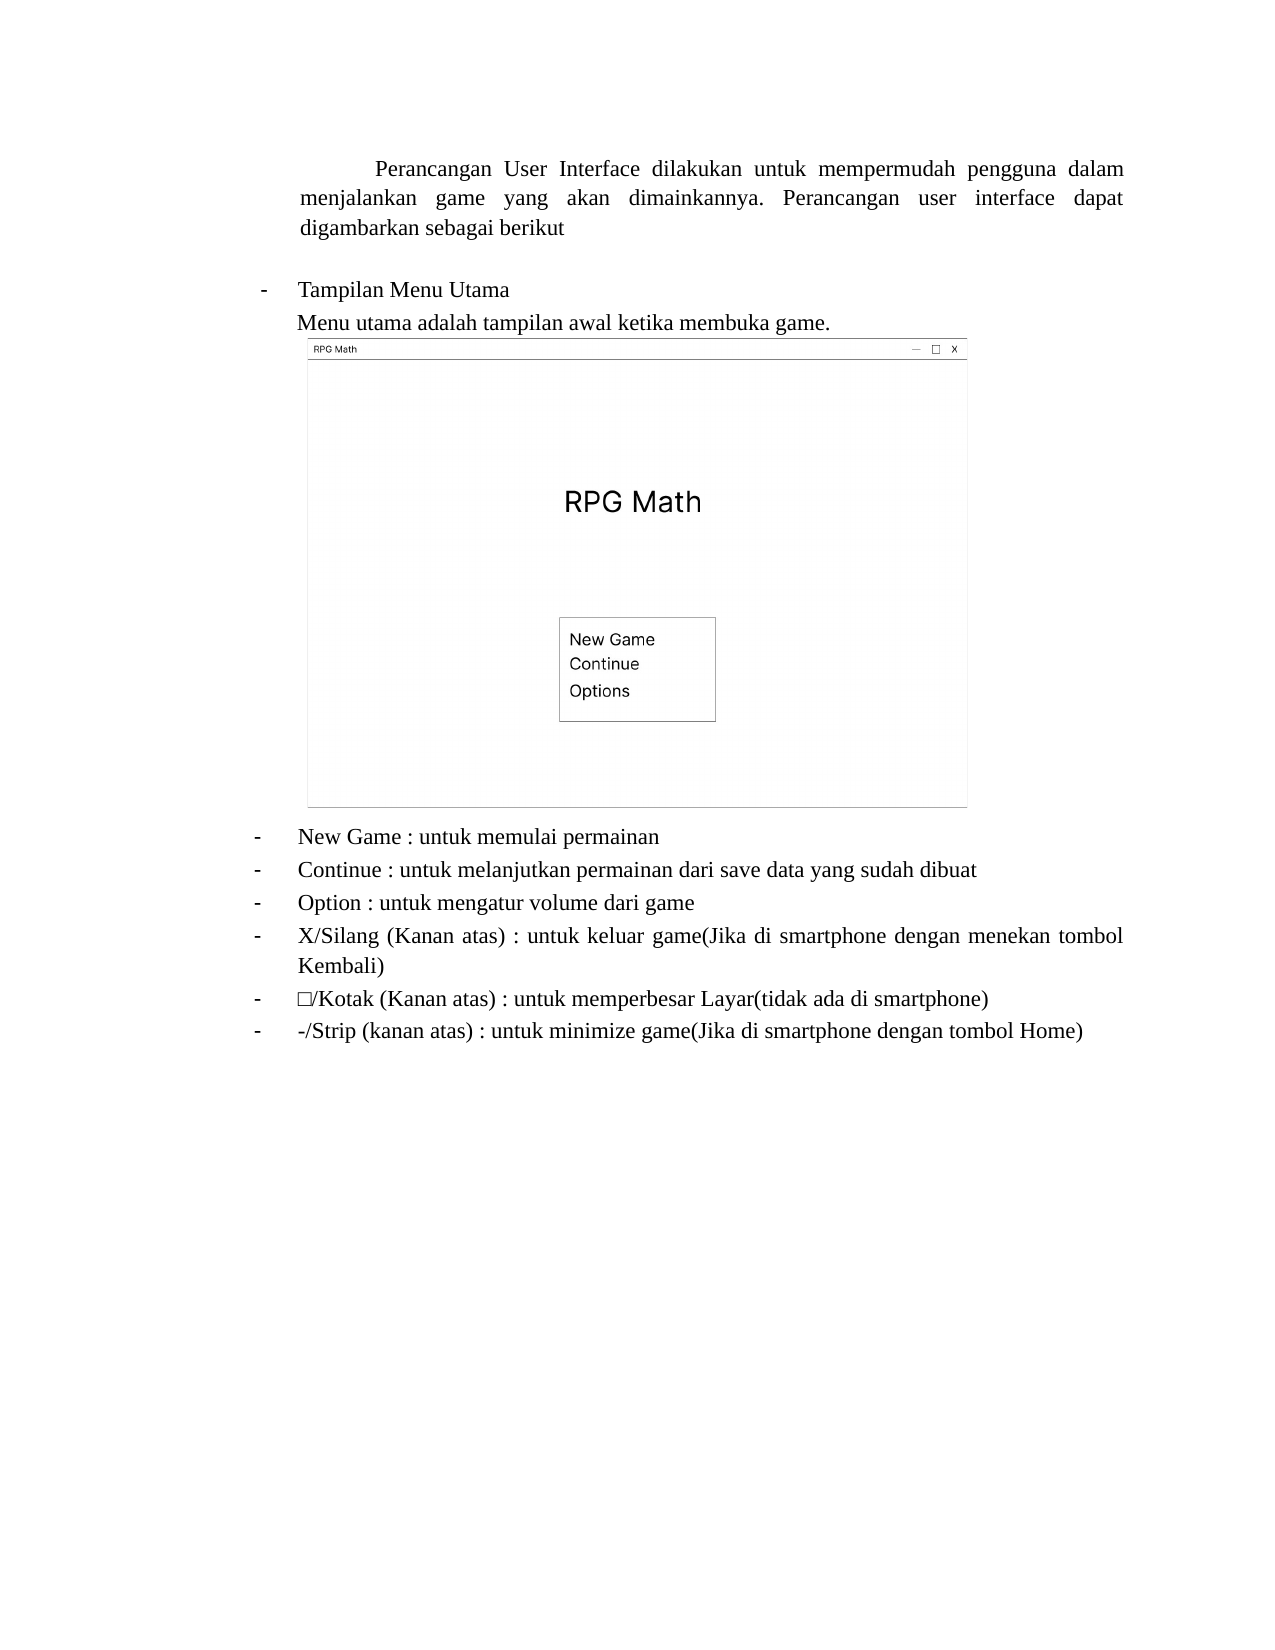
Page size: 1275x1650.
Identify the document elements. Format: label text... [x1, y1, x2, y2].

list New Game : untuk memulai permainan [253, 823, 1125, 850]
list Continue : untuk melanjutkan permainan dari save data yang sudah dibuat [253, 856, 1125, 883]
list Tampilan Menu Utama [260, 276, 1125, 303]
list X/Silang (Kanan atas) : untuk keluar game(Jika di smartphone dengan menekan tombol Kembali) [253, 922, 1125, 978]
list Option : untuk mengatur volume dari game [253, 889, 1125, 916]
text Perancangan User Interface dilakukan untuk mempermudah pengguna dalam menjalankan game yang akan dimainkannya. Perancangan user interface dapat digambarkan sebagai berikut [300, 155, 1125, 240]
list -/Strip (kanan atas) : untuk minimize game(Jika di smartphone dengan tombol Home) [253, 1017, 1125, 1044]
text Menu utama adalah tampilan awal ketika membuka game. [297, 309, 1125, 336]
list □/Kotak (Kanan atas) : untuk memperbesar Layar(tidak ada di smartphone) [253, 984, 1125, 1011]
picture [307, 338, 968, 808]
